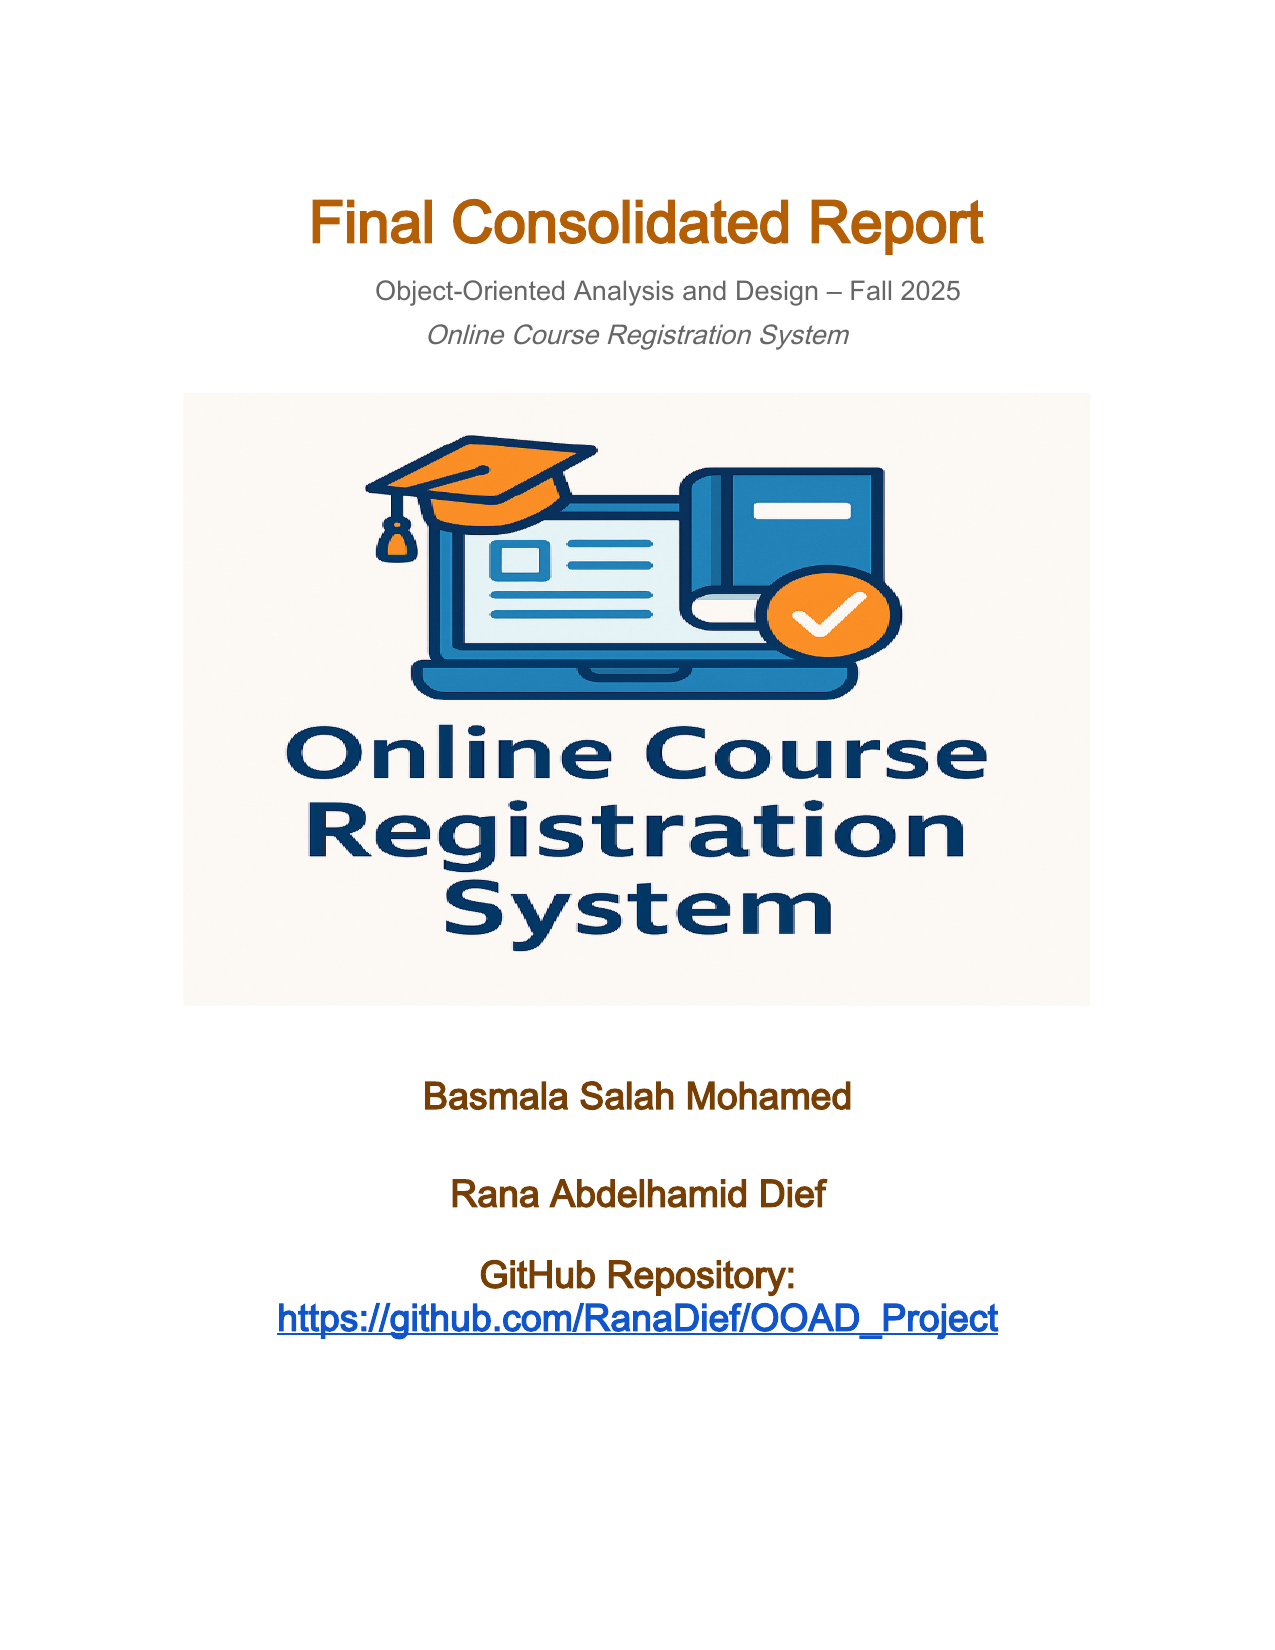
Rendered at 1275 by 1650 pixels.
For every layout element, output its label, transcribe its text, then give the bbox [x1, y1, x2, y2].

subtitle Final Consolidated Report [150, 187, 1125, 254]
text GitHub Repository: https://github.com/RanaDief/OOAD_Project [150, 1252, 1125, 1339]
text Basmala Salah Mohamed [150, 1074, 1125, 1117]
text Object-Oriented Analysis and Design – Fall 2025 [150, 275, 1125, 307]
text Rana Abdelhamid Dief [150, 1171, 1125, 1214]
subtitle Online Course Registration System [150, 319, 1125, 350]
picture [183, 393, 1092, 1006]
